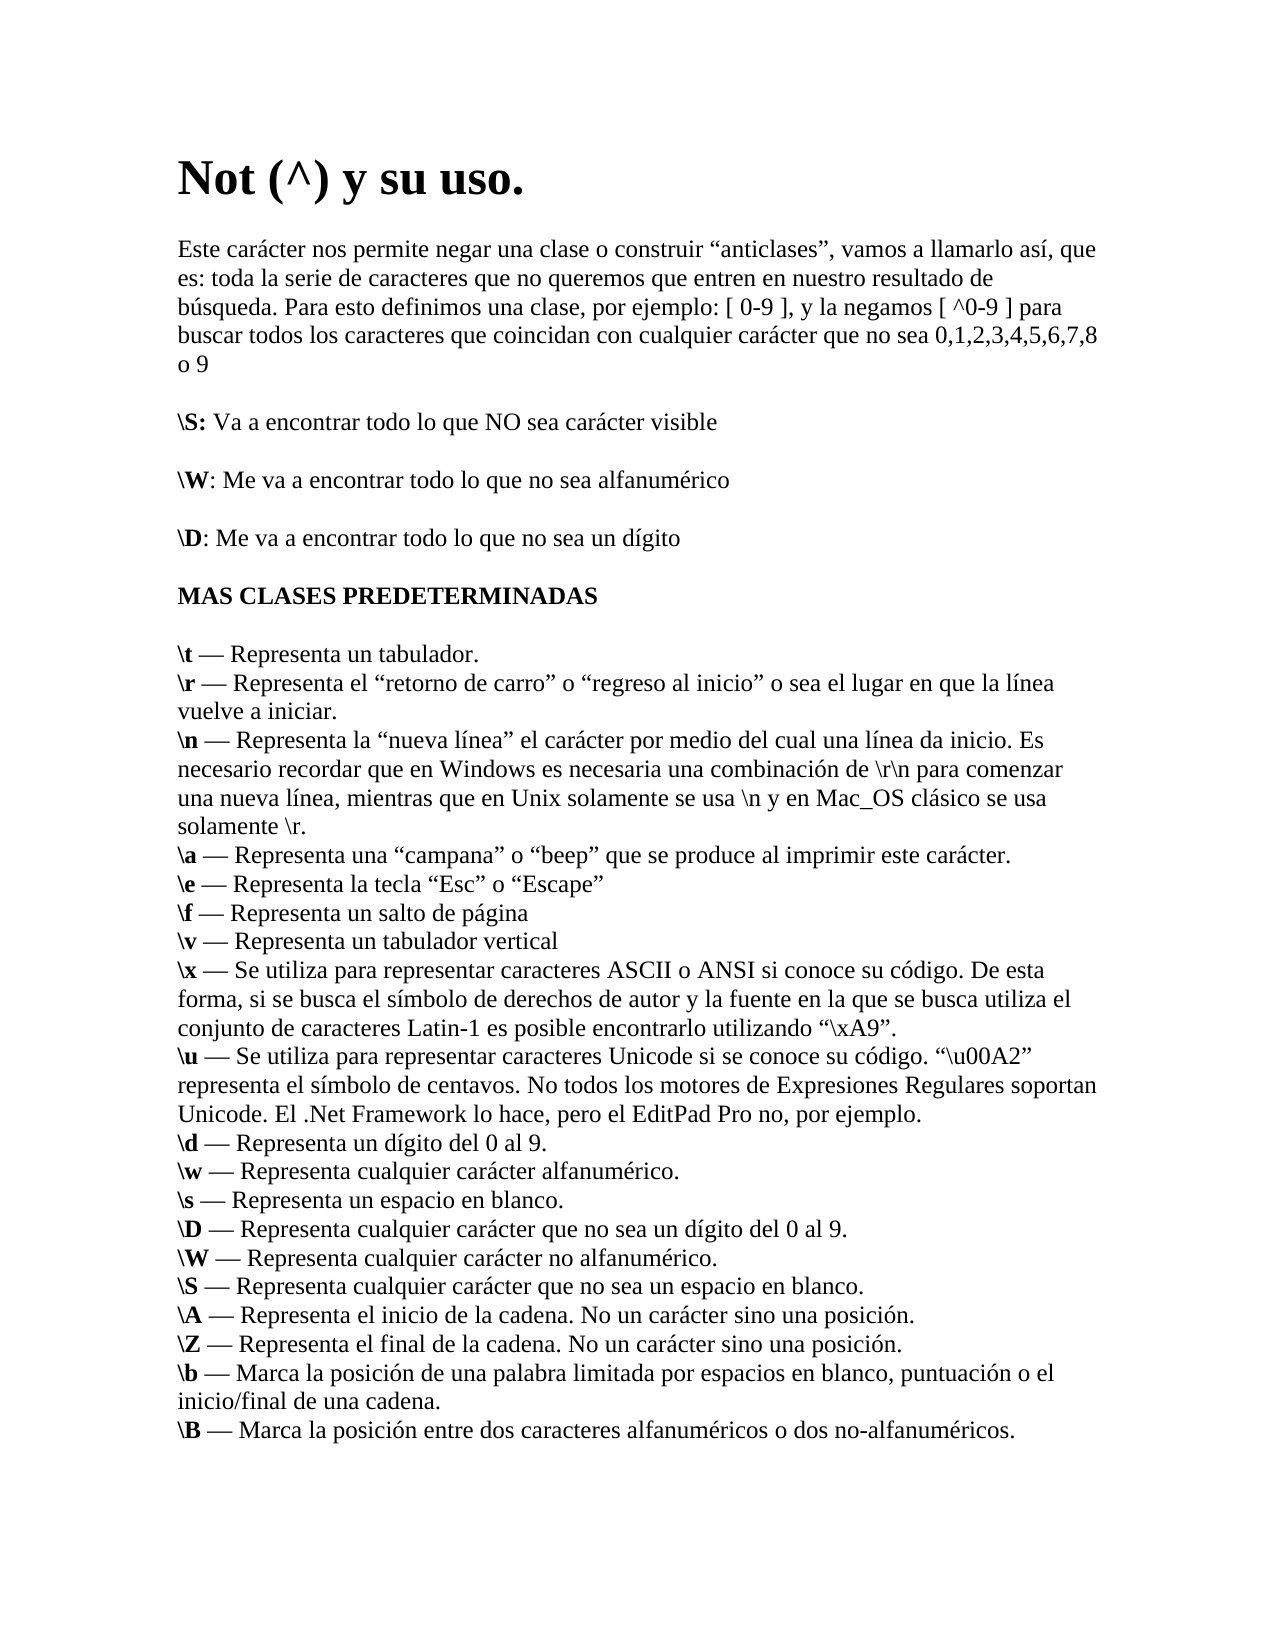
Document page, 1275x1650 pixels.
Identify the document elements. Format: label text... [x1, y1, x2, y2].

text \t — Representa un tabulador. \r — Representa el “retorno de carro” o “regreso al inicio” o sea el lugar en que la línea vuelve a iniciar. \n — Representa la “nueva línea” el carácter por medio del cual una línea da inicio. Es necesario recordar que en Windows es necesaria una combinación de \r\n para comenzar una nueva línea, mientras que en Unix solamente se usa \n y en Mac_OS clásico se usa solamente \r. \a — Representa una “campana” o “beep” que se produce al imprimir este carácter. \e — Representa la tecla “Esc” o “Escape” \f — Representa un salto de página \v — Representa un tabulador vertical \x — Se utiliza para representar caracteres ASCII o ANSI si conoce su código. De esta forma, si se busca el símbolo de derechos de autor y la fuente en la que se busca utiliza el conjunto de caracteres Latin-1 es posible encontrarlo utilizando “\xA9”. \u — Se utiliza para representar caracteres Unicode si se conoce su código. “\u00A2” representa el símbolo de centavos. No todos los motores de Expresiones Regulares soportan Unicode. El .Net Framework lo hace, pero el EditPad Pro no, por ejemplo. \d — Representa un dígito del 0 al 9. \w — Representa cualquier carácter alfanumérico. \s — Representa un espacio en blanco. \D — Representa cualquier carácter que no sea un dígito del 0 al 9. \W — Representa cualquier carácter no alfanumérico. \S — Representa cualquier carácter que no sea un espacio en blanco. \A — Representa el inicio de la cadena. No un carácter sino una posición. \Z — Representa el final de la cadena. No un carácter sino una posición. \b — Marca la posición de una palabra limitada por espacios en blanco, puntuación o el inicio/final de una cadena. \B — Marca la posición entre dos caracteres alfanuméricos o dos no-alfanuméricos. [177, 639, 1098, 1444]
text \D: Me va a encontrar todo lo que no sea un dígito [177, 523, 1098, 552]
text \S: Va a encontrar todo lo que NO sea carácter visible [177, 407, 1098, 436]
text Este carácter nos permite negar una clase o construir “anticlases”, vamos a llamarlo así, que es: toda la serie de caracteres que no queremos que entren en nuestro resultado de búsqueda. Para esto definimos una clase, por ejemplo: [ 0-9 ], y la negamos [ ^0-9 ] para buscar todos los caracteres que coincidan con cualquier carácter que no sea 0,1,2,3,4,5,6,7,8 o 9 [177, 234, 1098, 378]
text MAS CLASES PREDETERMINADAS [177, 581, 1098, 610]
text \W: Me va a encontrar todo lo que no sea alfanumérico [177, 465, 1098, 494]
subtitle Not (^) y su uso. [177, 148, 1098, 205]
